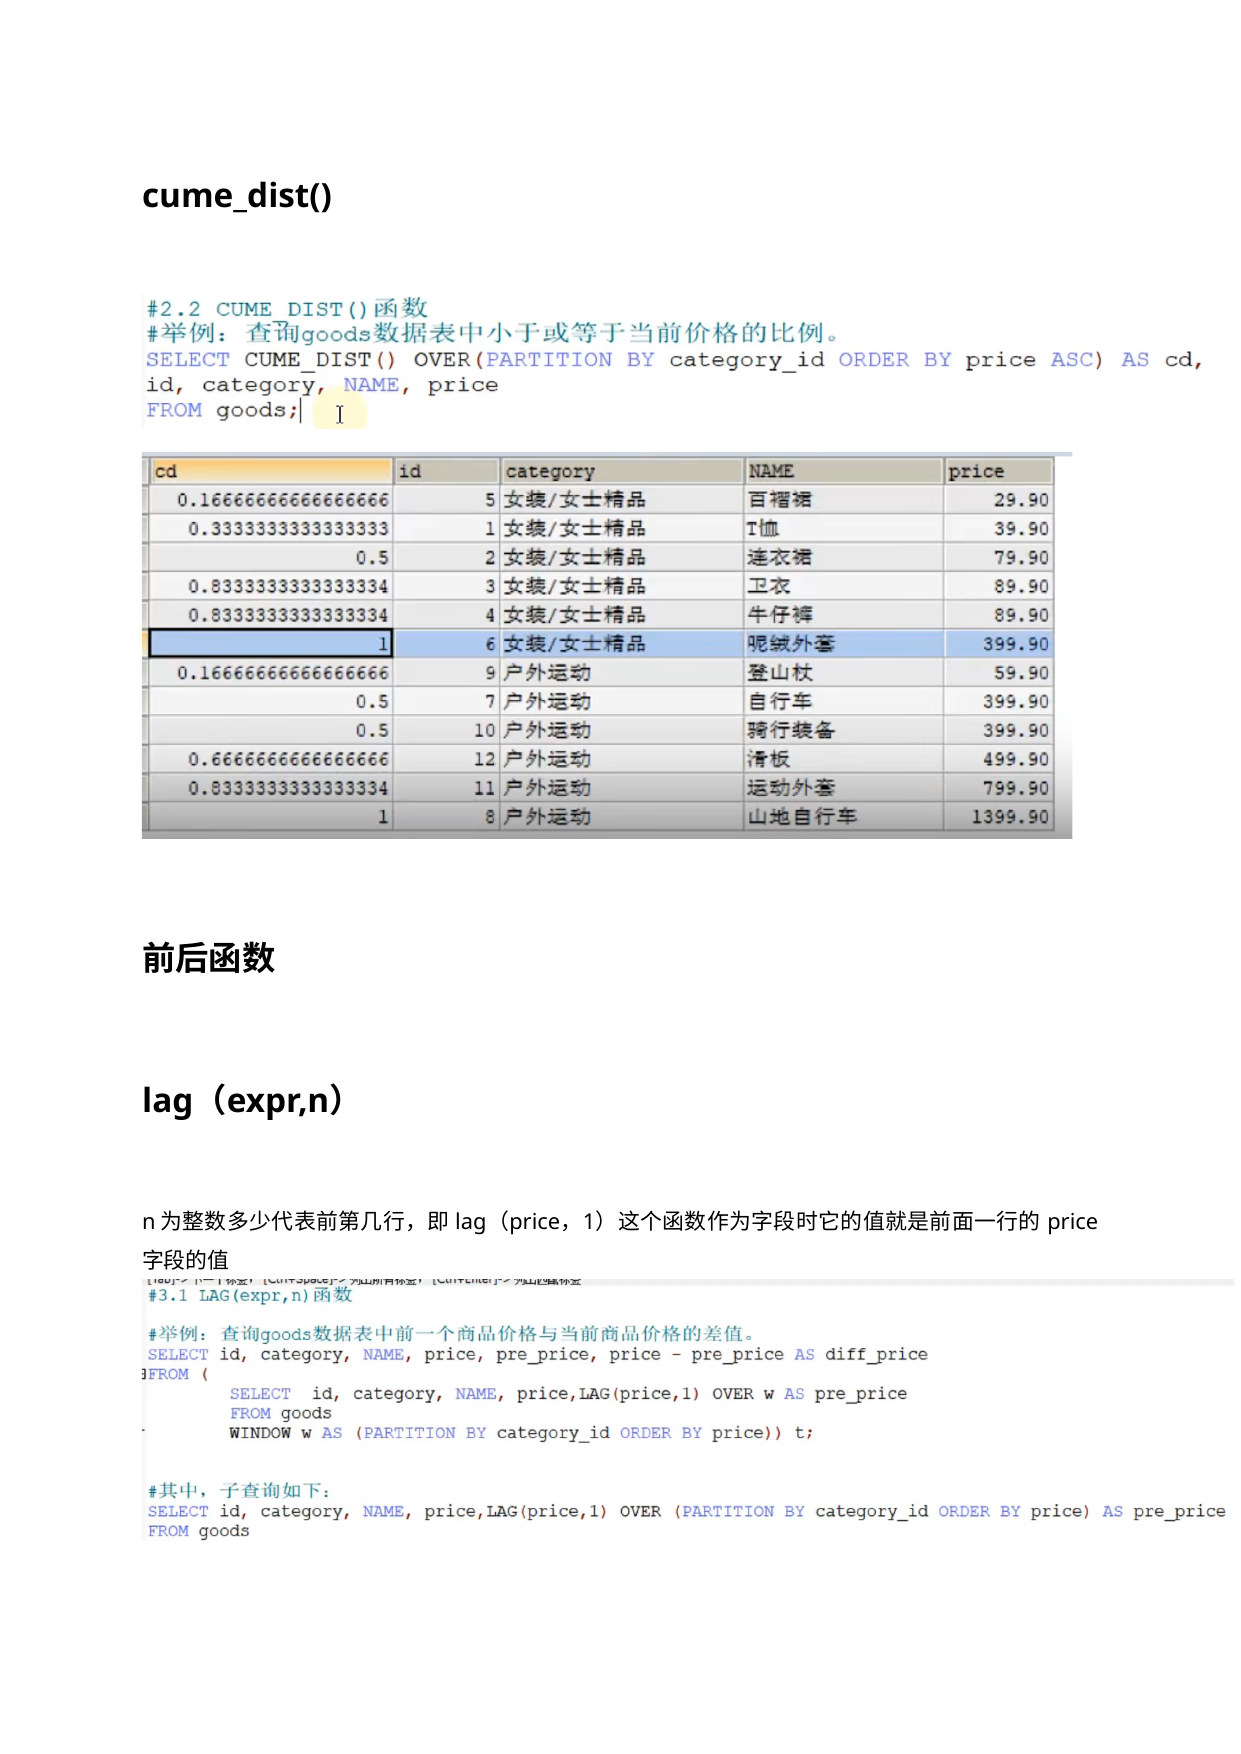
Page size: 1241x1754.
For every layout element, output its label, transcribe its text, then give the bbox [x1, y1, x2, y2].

subtitle lag（expr,n） [142, 1058, 1098, 1137]
text n为整数多少代表前第几行，即lag（price，1）这个函数作为字段时它的值就是前面一行的price字段的值 [142, 1200, 1098, 1279]
subtitle cume_dist() [142, 154, 1098, 234]
subtitle 前后函数 [142, 917, 1098, 996]
picture [141, 294, 1205, 429]
picture [141, 1279, 1235, 1541]
picture [141, 452, 1073, 839]
